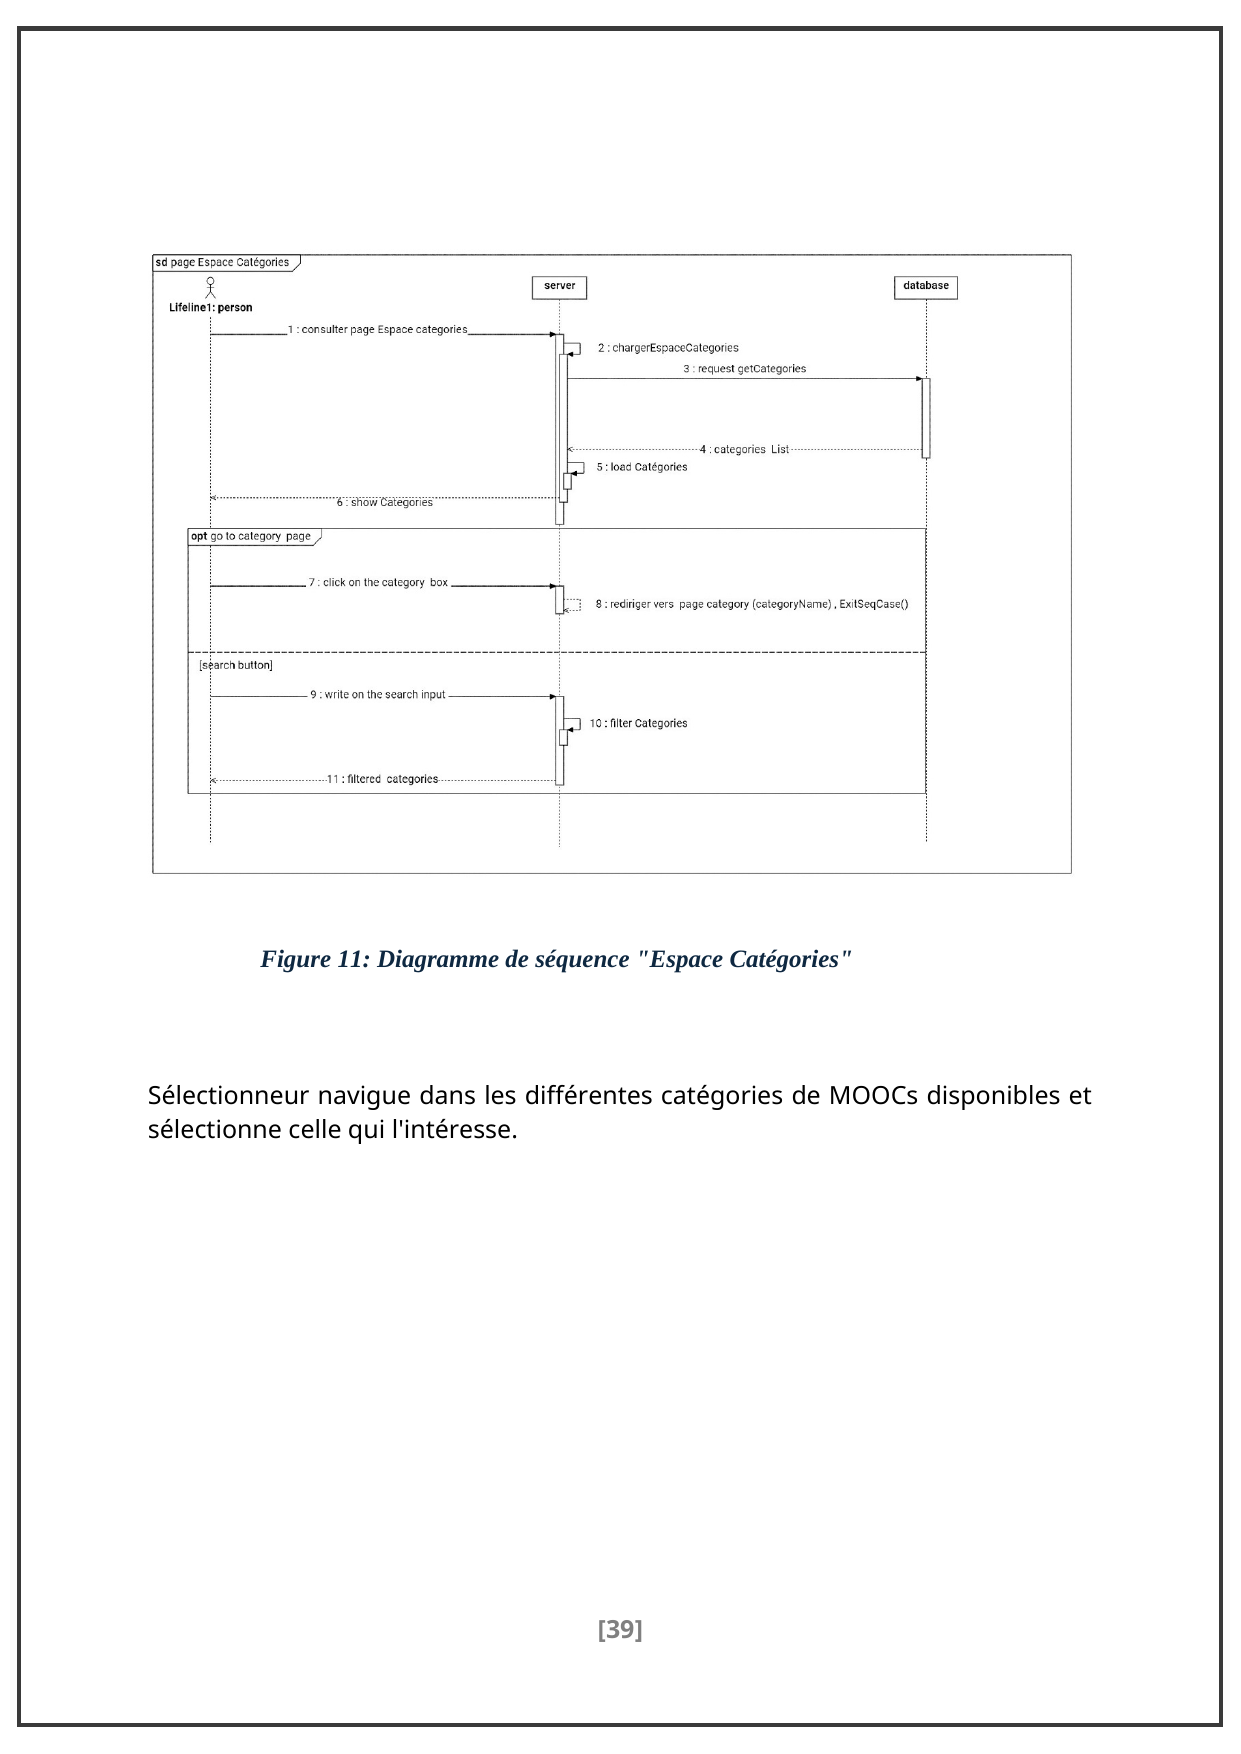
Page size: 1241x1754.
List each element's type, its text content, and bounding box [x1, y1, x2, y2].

picture [147, 249, 1093, 895]
text Figure 11: Diagramme de séquence "Espace Catégories" [260, 944, 1093, 973]
text Sélectionneur navigue dans les différentes catégories de MOOCs disponibles et sélectionne celle qui l'intéresse. [148, 1078, 1093, 1146]
